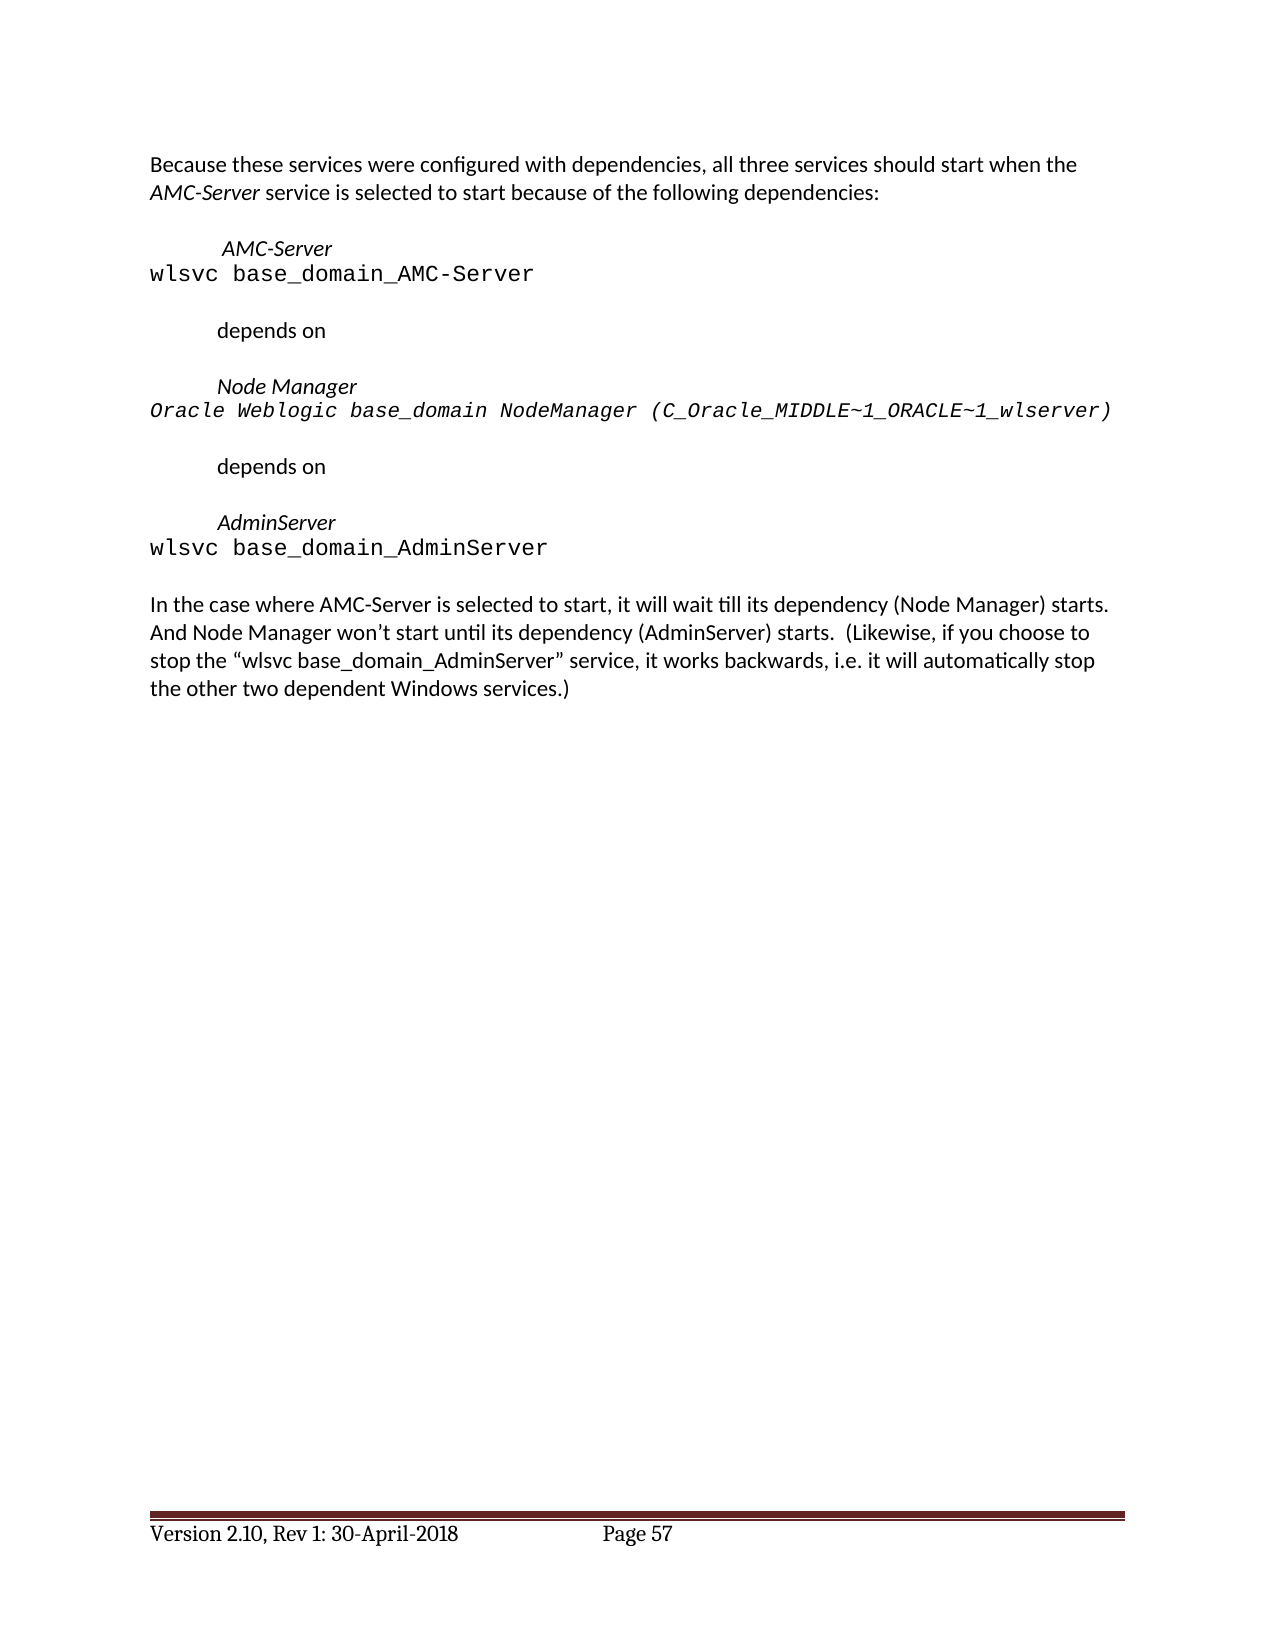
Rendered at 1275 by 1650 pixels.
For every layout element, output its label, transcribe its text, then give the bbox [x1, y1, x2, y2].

text wlsvc base_domain_AdminServer [150, 536, 1125, 562]
text wlsvc base_domain_AMC-Server [150, 262, 1125, 288]
text depends on [150, 316, 1125, 344]
text In the case where AMC-Server is selected to start, it will wait till its dependency (Node Manager) starts. And Node Manager won’t start until its dependency (AdminServer) starts. (Likewise, if you choose to stop the “wlsvc base_domain_AdminServer” service, it works backwards, i.e. it will automatically stop the other two dependent Windows services.) [150, 590, 1125, 702]
text Node Manager [150, 372, 1125, 400]
text Because these services were configured with dependencies, all three services should start when the AMC-Server service is selected to start because of the following dependencies: [150, 150, 1125, 206]
text Oracle Weblogic base_domain NodeManager (C_Oracle_MIDDLE~1_ORACLE~1_wlserver) [150, 400, 1125, 424]
text AdminServer [150, 508, 1125, 536]
text AMC-Server [150, 234, 1125, 262]
text depends on [150, 452, 1125, 480]
